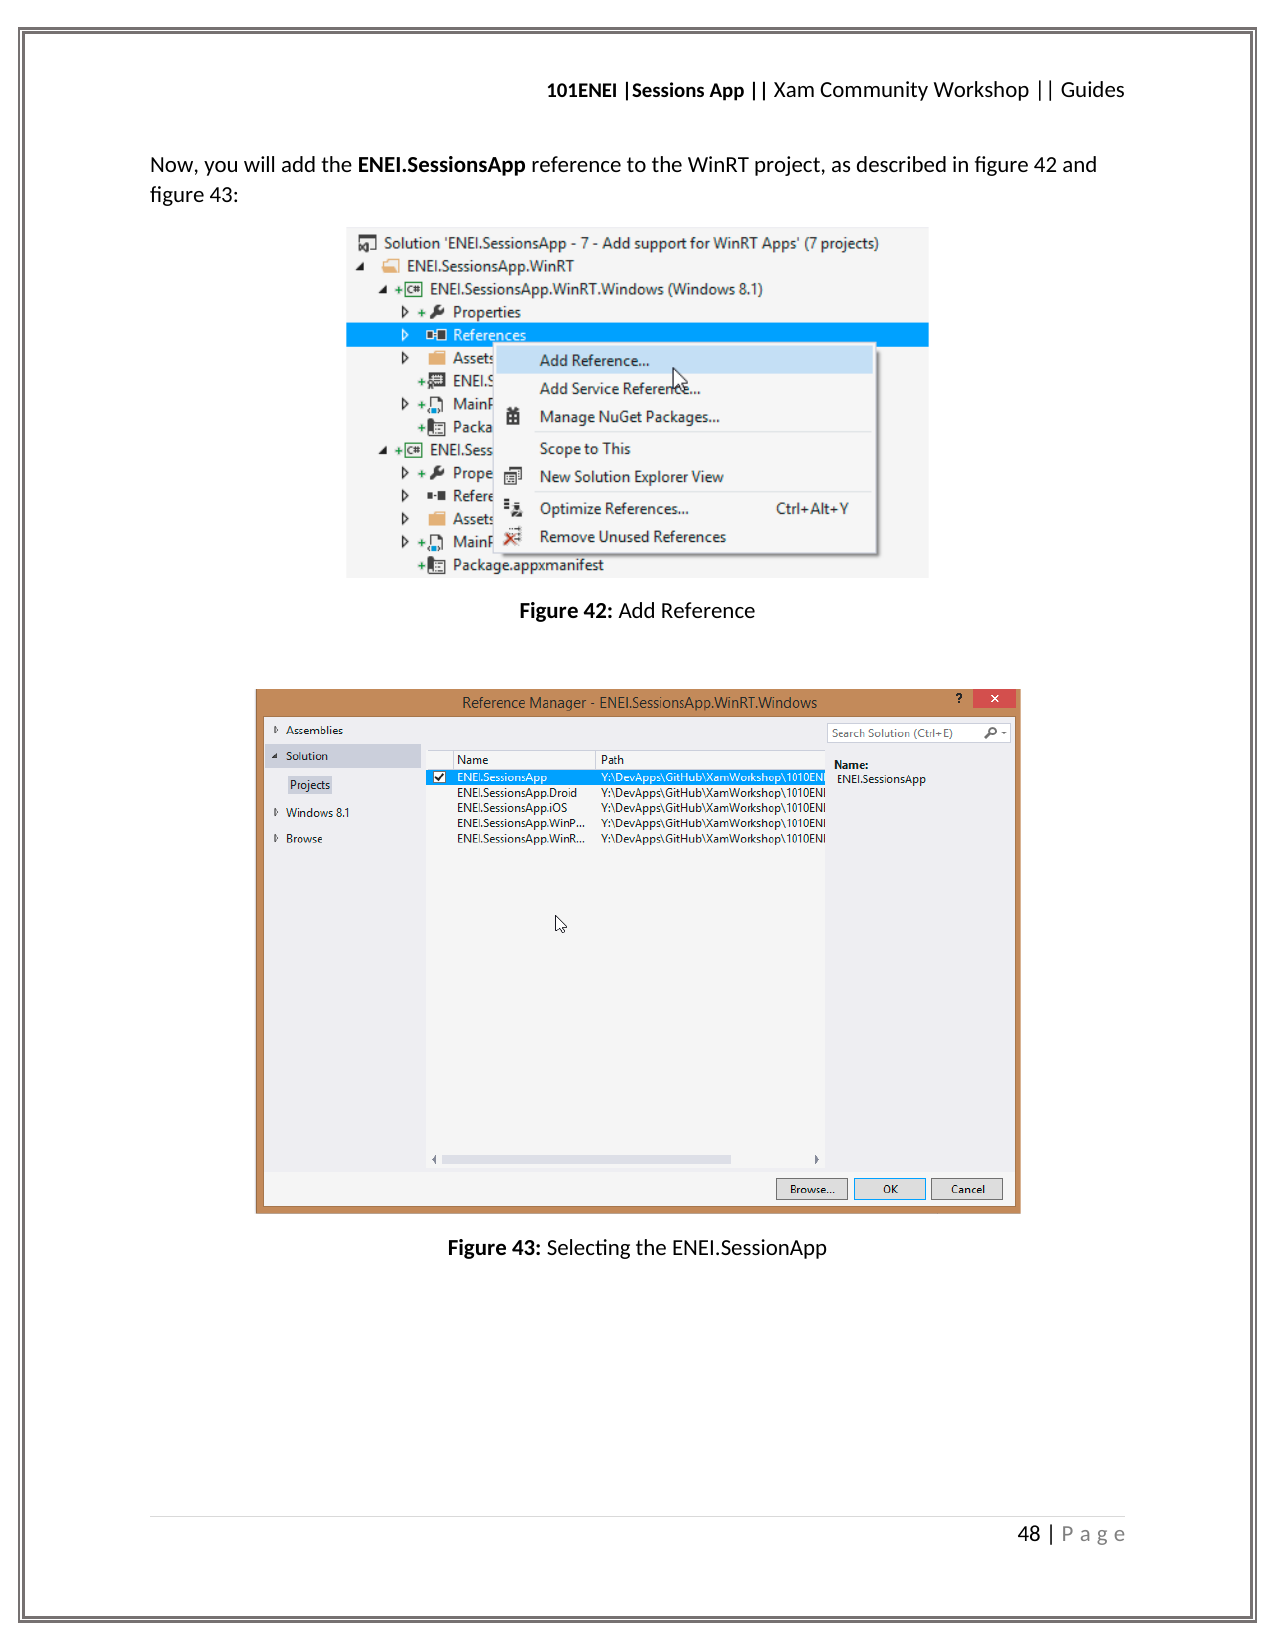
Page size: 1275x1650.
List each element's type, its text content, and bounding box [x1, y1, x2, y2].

picture [346, 227, 929, 578]
picture [254, 689, 1021, 1214]
text Now, you will add the ENEI.SessionsApp reference to the WinRT project, as described in figure 42 and figure 43: [150, 150, 1125, 209]
text Figure 42: Add Reference [150, 596, 1125, 624]
text Figure 43: Selecting the ENEI.SessionApp [150, 1233, 1125, 1261]
